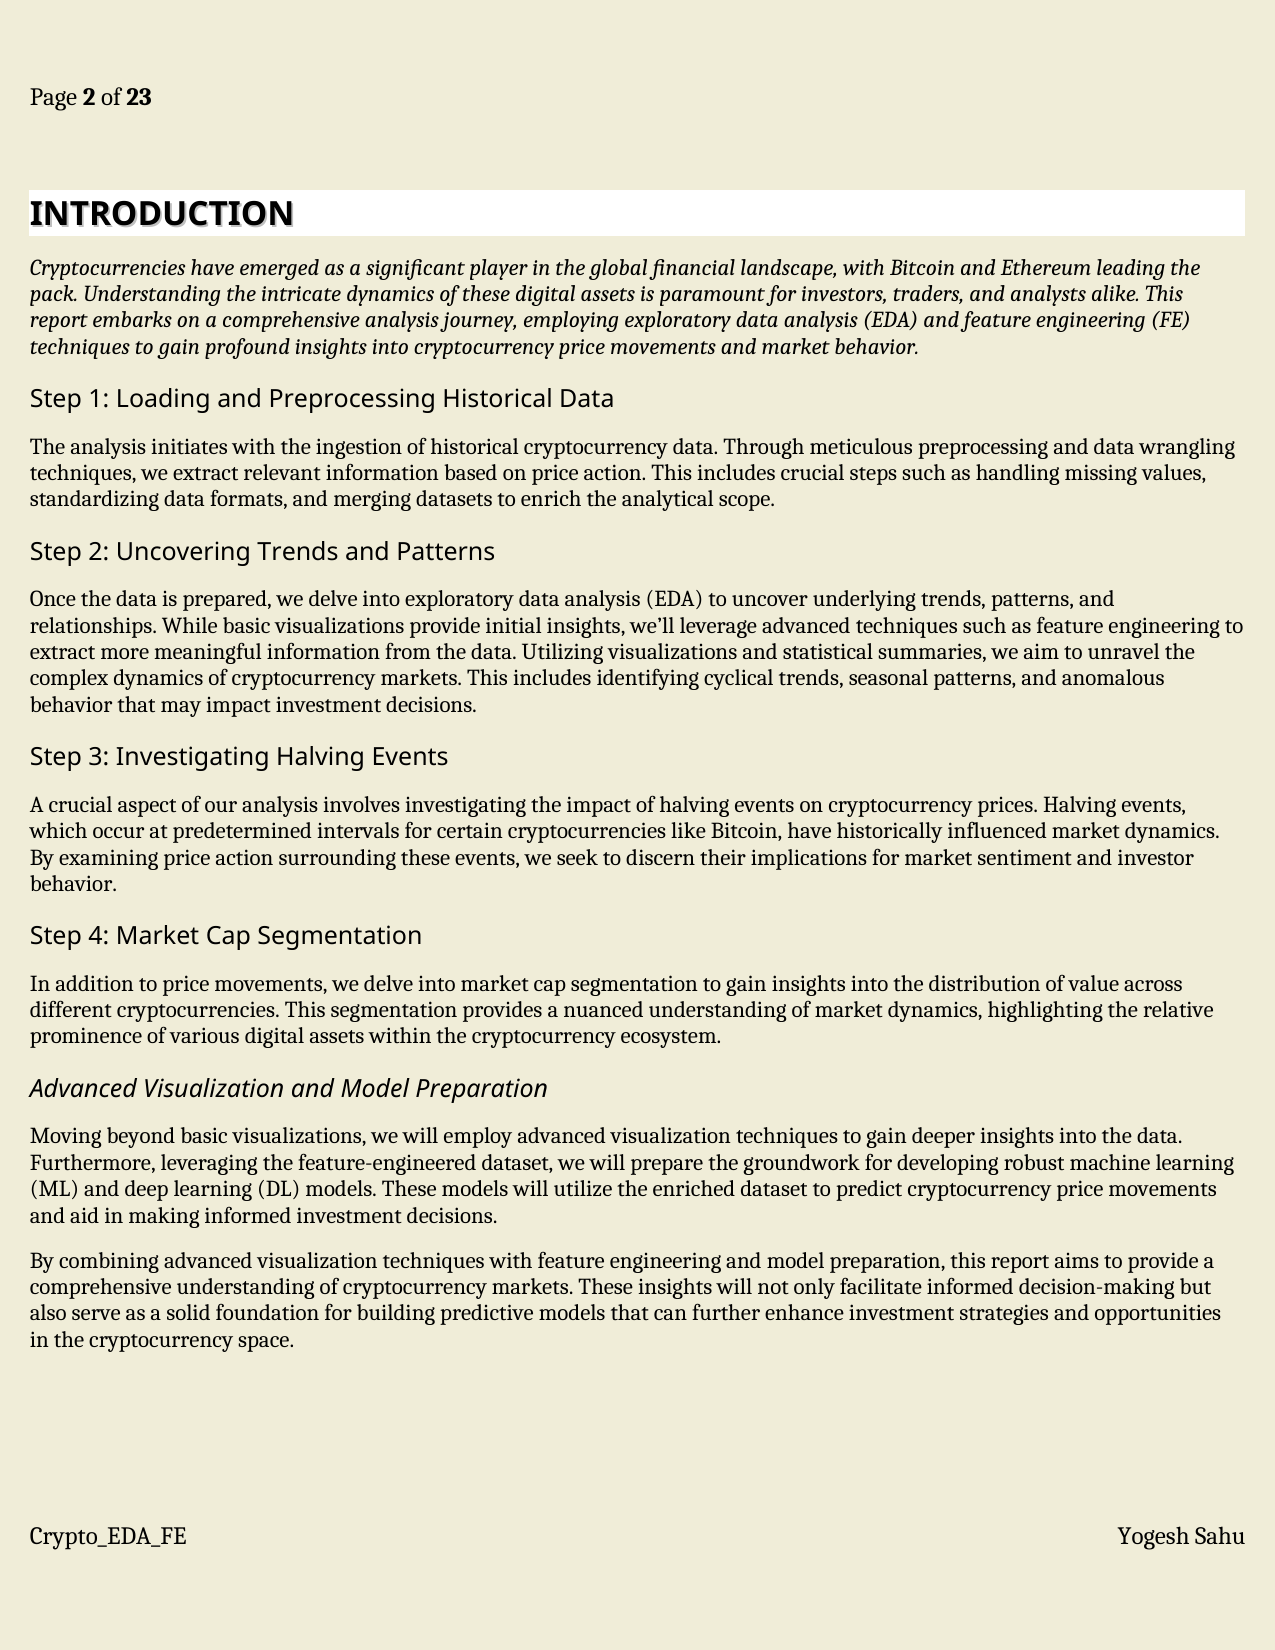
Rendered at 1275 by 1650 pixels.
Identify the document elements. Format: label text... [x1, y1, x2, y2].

text By combining advanced visualization techniques with feature engineering and model preparation, this report aims to provide a comprehensive understanding of cryptocurrency markets. These insights will not only facilitate informed decision-making but also serve as a solid foundation for building predictive models that can further enhance investment strategies and opportunities in the cryptocurrency space. [29, 1247, 1245, 1353]
text Cryptocurrencies have emerged as a significant player in the global financial landscape, with Bitcoin and Ethereum leading the pack. Understanding the intricate dynamics of these digital assets is paramount for investors, traders, and analysts alike. This report embarks on a comprehensive analysis journey, employing exploratory data analysis (EDA) and feature engineering (FE) techniques to gain profound insights into cryptocurrency price movements and market behavior. [29, 254, 1245, 360]
text Once the data is prepared, we delve into exploratory data analysis (EDA) to uncover underlying trends, patterns, and relationships. While basic visualizations provide initial insights, we’ll leverage advanced techniques such as feature engineering to extract more meaningful information from the data. Utilizing visualizations and statistical summaries, we aim to unravel the complex dynamics of cryptocurrency markets. This includes identifying cyclical trends, seasonal patterns, and anomalous behavior that may impact investment decisions. [29, 586, 1245, 718]
subtitle Step 1: Loading and Preprocessing Historical Data [29, 381, 1245, 415]
subtitle Step 4: Market Cap Segmentation [29, 918, 1245, 952]
subtitle Step 3: Investigating Halving Events [29, 739, 1245, 773]
text Moving beyond basic visualizations, we will employ advanced visualization techniques to gain deeper insights into the data. Furthermore, leveraging the feature-engineered dataset, we will prepare the groundwork for developing robust machine learning (ML) and deep learning (DL) models. These models will utilize the enriched dataset to predict cryptocurrency price movements and aid in making informed investment decisions. [29, 1123, 1245, 1229]
subtitle Step 2: Uncovering Trends and Patterns [29, 533, 1245, 567]
subtitle Introduction [29, 190, 1245, 236]
text A crucial aspect of our analysis involves investigating the impact of halving events on cryptocurrency prices. Halving events, which occur at predetermined intervals for certain cryptocurrencies like Bitcoin, have historically influenced market dynamics. By examining price action surrounding these events, we seek to discern their implications for market sentiment and investor behavior. [29, 792, 1245, 897]
subtitle Advanced Visualization and Model Preparation [29, 1071, 1245, 1104]
text In addition to price movements, we delve into market cap segmentation to gain insights into the distribution of value across different cryptocurrencies. This segmentation provides a nuanced understanding of market dynamics, highlighting the relative prominence of various digital assets within the cryptocurrency ecosystem. [29, 971, 1245, 1050]
text The analysis initiates with the ingestion of historical cryptocurrency data. Through meticulous preprocessing and data wrangling techniques, we extract relevant information based on price action. This includes crucial steps such as handling missing values, standardizing data formats, and merging datasets to enrich the analytical scope. [29, 433, 1245, 512]
